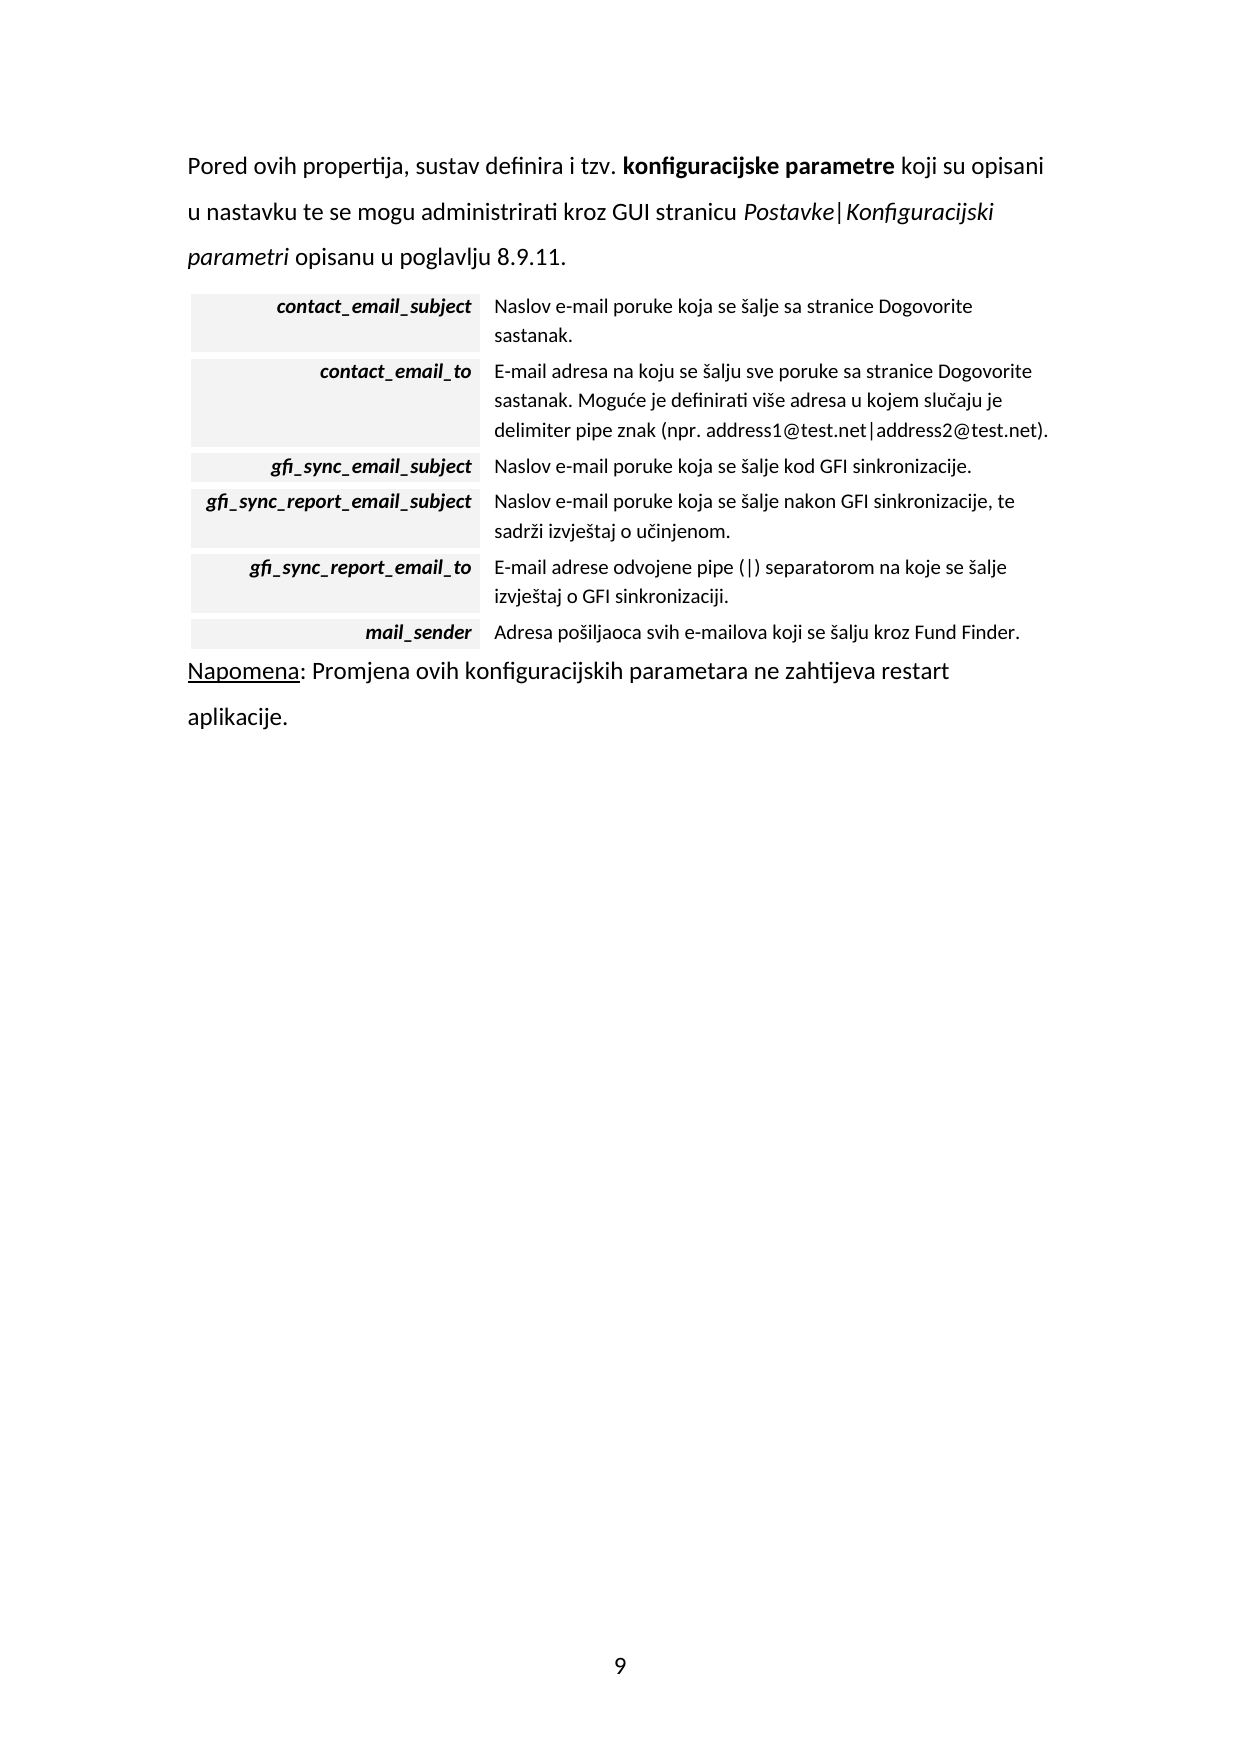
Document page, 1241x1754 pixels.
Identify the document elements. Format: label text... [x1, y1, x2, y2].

table_cell gfi_sync_report_email_subject [191, 489, 480, 548]
table_cell gfi_sync_report_email_to [191, 554, 480, 613]
table_cell E-mail adresa na koju se šalju sve poruke sa stranice Dogovorite sastanak. Moguće je definirati više adresa u kojem slučaju je delimiter pipe znak (npr. address1@test.net|address2@test.net). [486, 352, 1063, 447]
text Napomena: Promjena ovih konfiguracijskih parametara ne zahtijeva restart aplikacije. [187, 655, 1053, 731]
table_header Naslov e-mail poruke koja se šalje sa stranice Dogovorite sastanak. [486, 287, 1063, 352]
table_cell E-mail adrese odvojene pipe (|) separatorom na koje se šalje izvještaj o GFI sinkronizaciji. [486, 548, 1063, 613]
table_cell Adresa pošiljaoca svih e-mailova koji se šalju kroz Fund Finder. [486, 613, 1063, 649]
table_cell Naslov e-mail poruke koja se šalje nakon GFI sinkronizacije, te sadrži izvještaj o učinjenom. [486, 483, 1063, 548]
table_cell gfi_sync_email_subject [191, 453, 480, 482]
table_cell mail_sender [191, 619, 480, 649]
table_cell contact_email_to [191, 359, 480, 447]
text Pored ovih propertija, sustav definira i tzv. konfiguracijske parametre koji su opisani u nastavku te se mogu administrirati kroz GUI stranicu Postavke|Konfiguracijski parametri opisanu u poglavlju 8.9.11. [187, 150, 1053, 272]
table_header contact_email_subject [191, 294, 480, 352]
table_cell Naslov e-mail poruke koja se šalje kod GFI sinkronizacije. [486, 447, 1063, 482]
